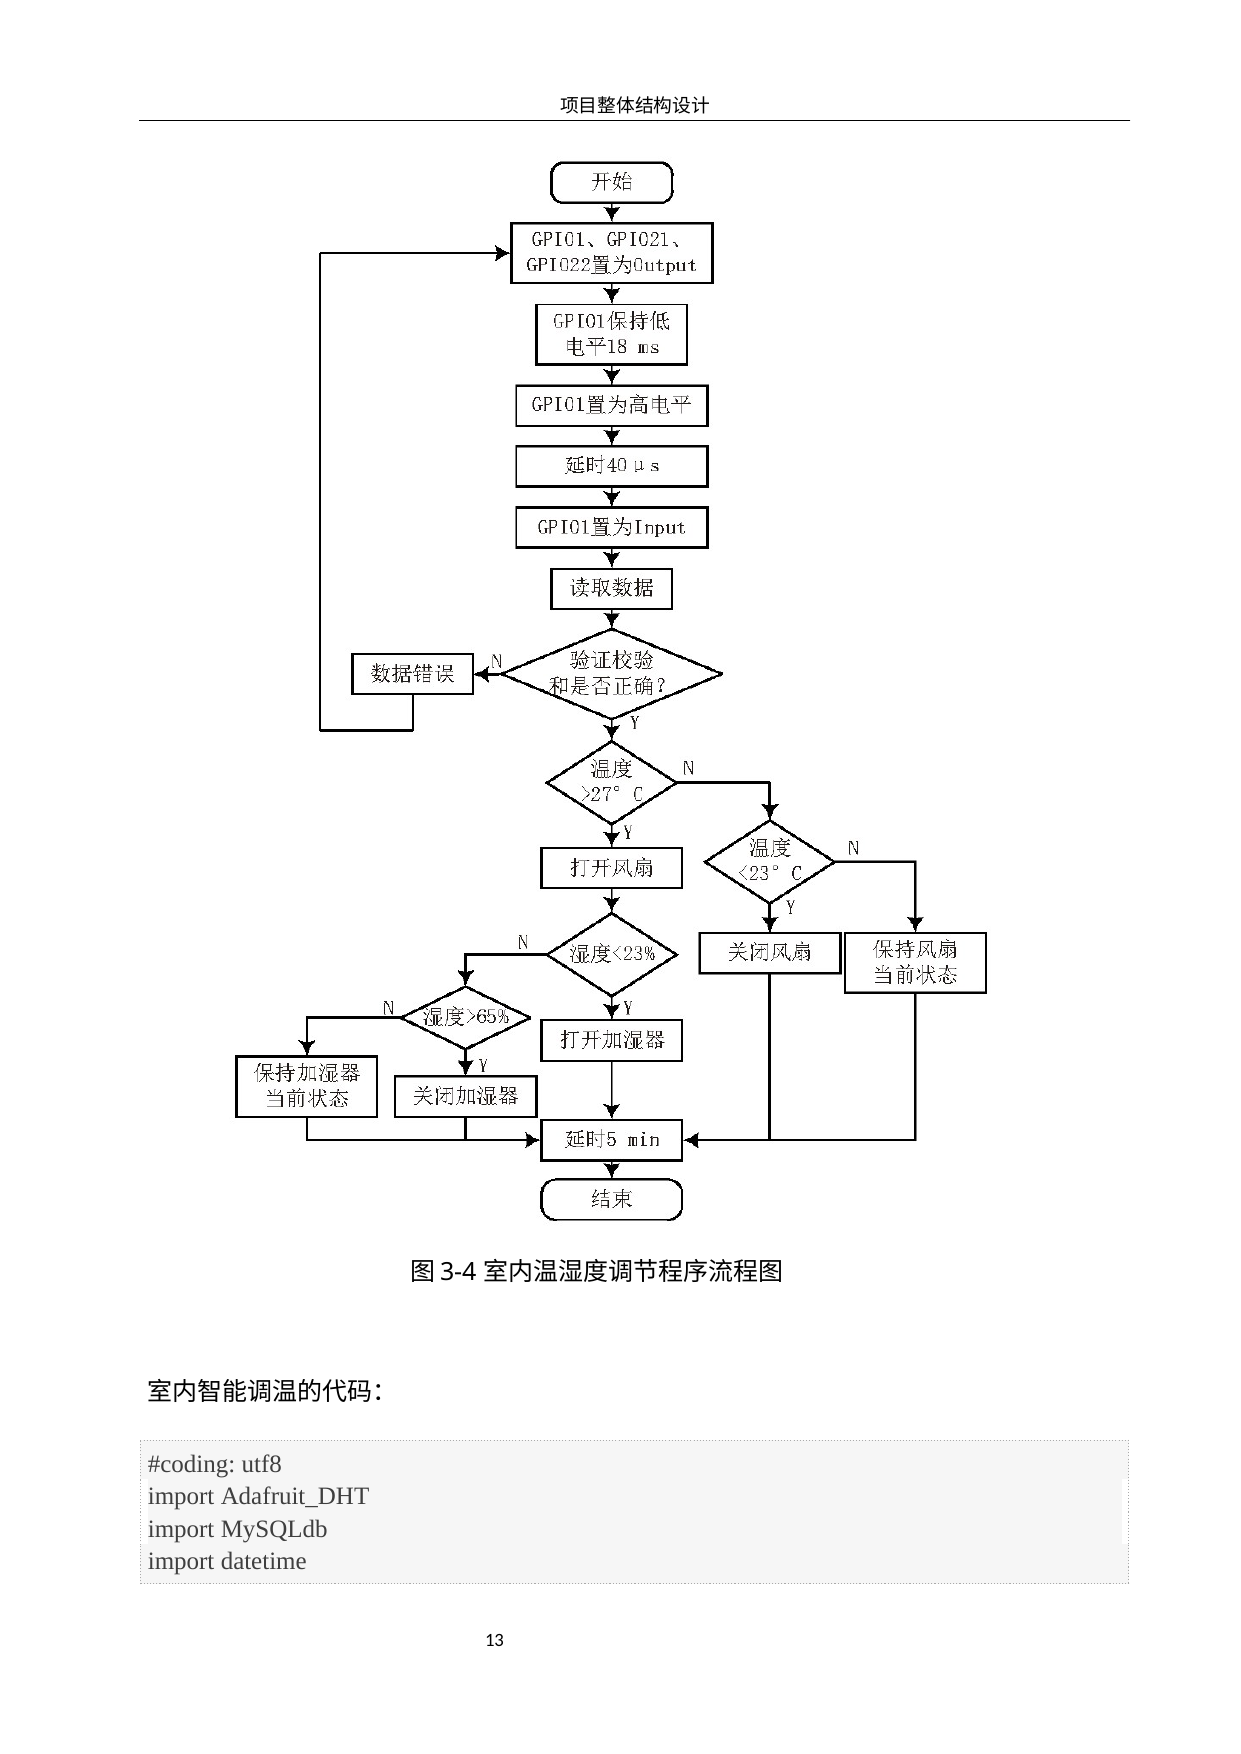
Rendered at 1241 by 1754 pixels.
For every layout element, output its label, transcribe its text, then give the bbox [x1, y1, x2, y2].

text 室内智能调温的代码： [148, 1357, 1122, 1422]
text import MySQLdb [148, 1512, 1122, 1537]
text import datetime [140, 1537, 1129, 1584]
text import Adafruit_DHT [148, 1479, 1122, 1512]
picture [229, 156, 991, 1238]
text #coding: utf8 [140, 1440, 1129, 1479]
